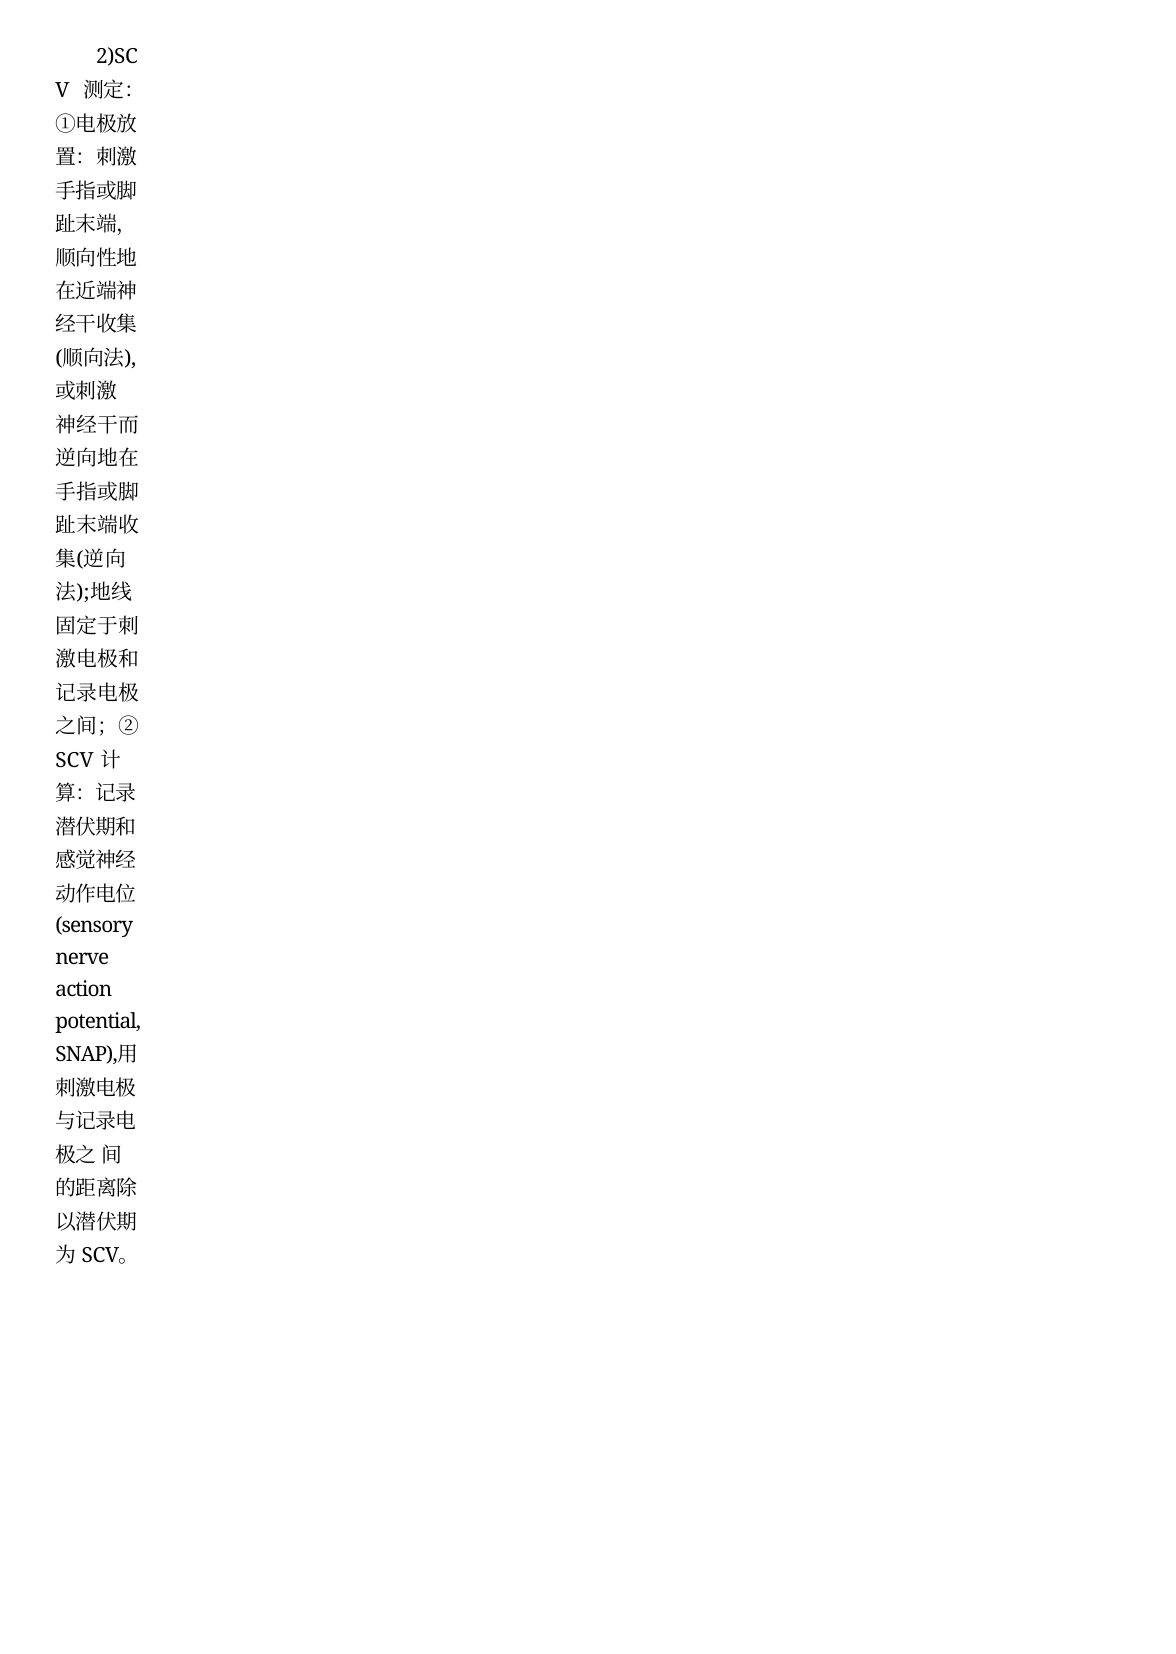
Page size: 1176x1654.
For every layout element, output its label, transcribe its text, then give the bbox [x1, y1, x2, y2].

text 2)SCV 测定：①电极放置：刺激手指或脚趾末端，顺向性地在近端神经干收集(顺向法),或刺激 神经干而逆向地在手指或脚趾末端收集(逆向法);地线固定于刺激电极和记录电极之间；②SCV 计 算：记录潜伏期和感觉神经动作电位(sensory nerve action potential,SNAP),用刺激电极与记录电极之 间的距离除以潜伏期为 SCV。 [55, 42, 142, 1269]
